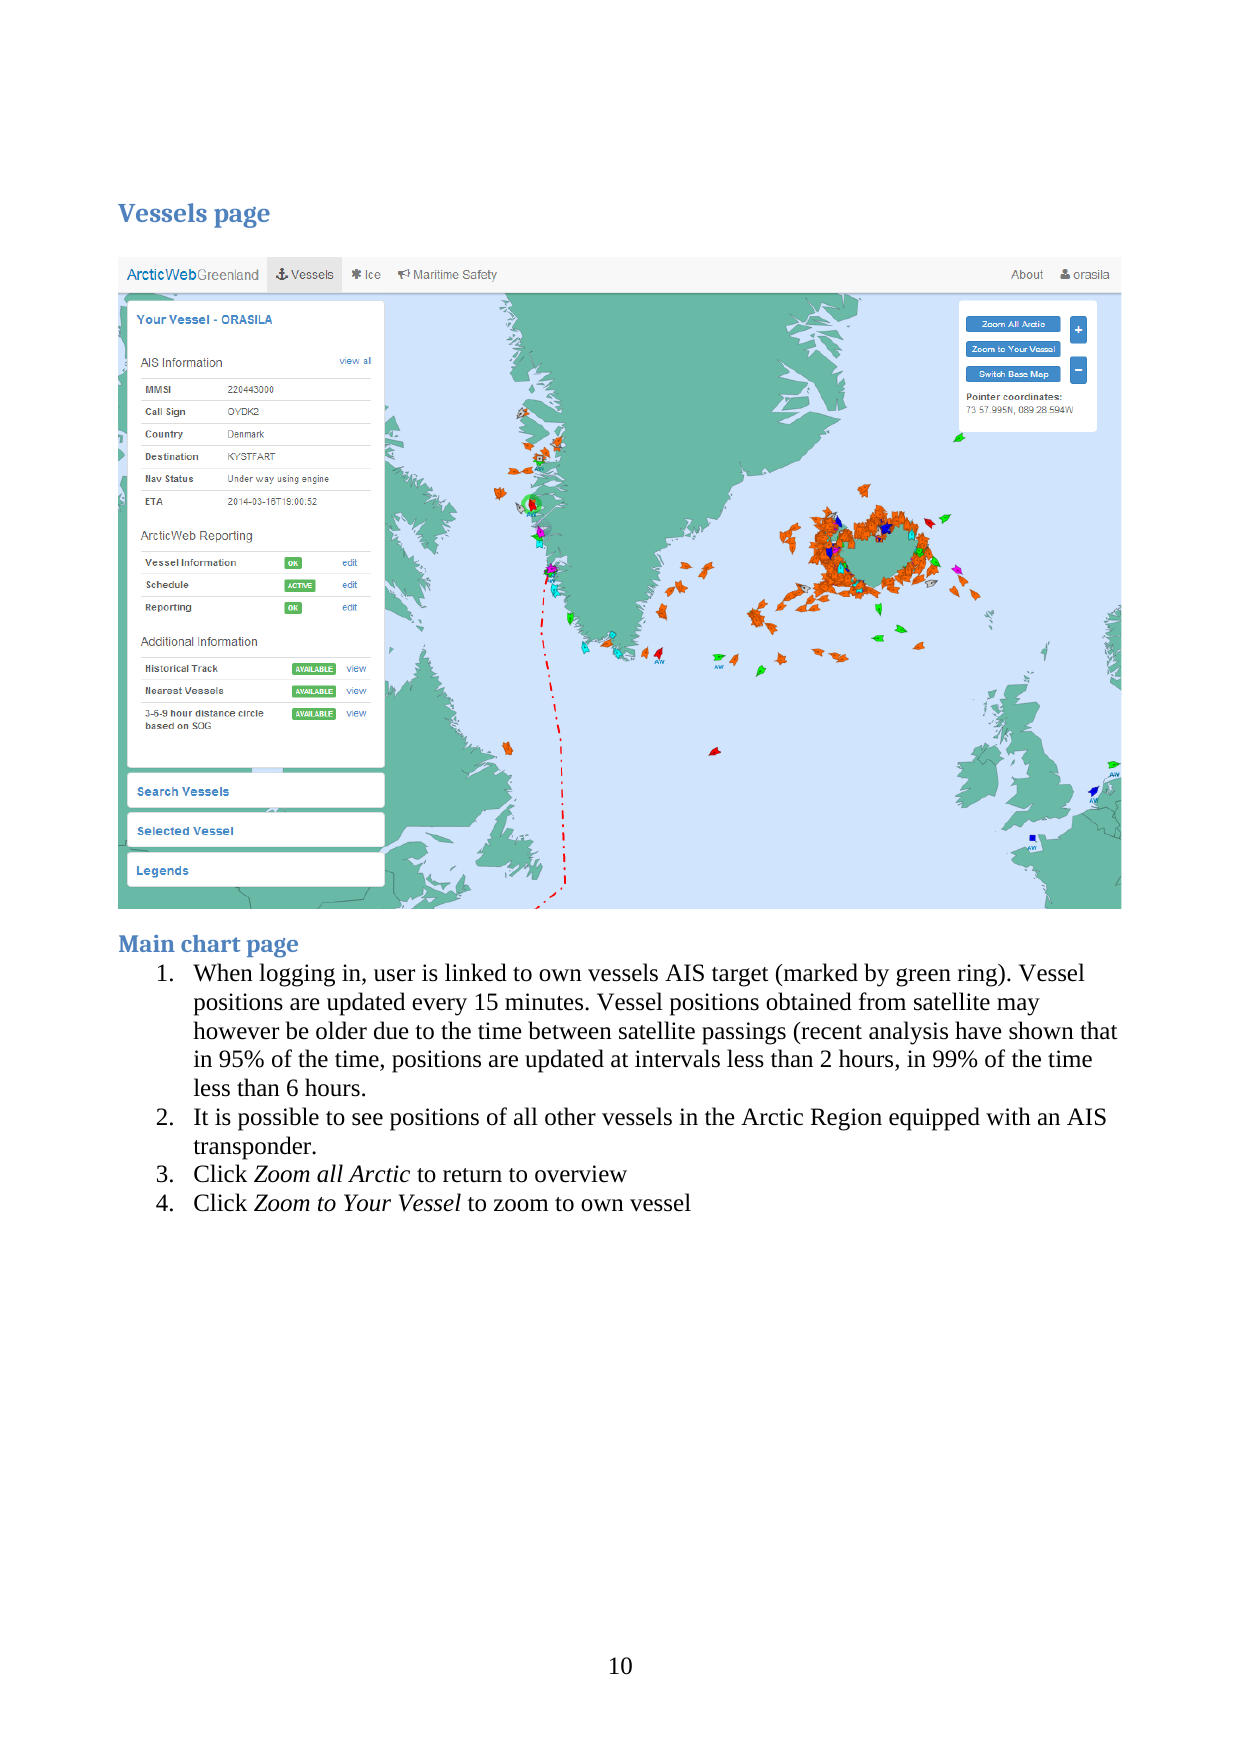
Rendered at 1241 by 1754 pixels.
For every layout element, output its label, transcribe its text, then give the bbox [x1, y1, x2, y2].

subtitle Vessels page [118, 198, 1122, 229]
subtitle Main chart page [118, 929, 1122, 958]
picture [118, 257, 1122, 909]
list Click Zoom all Arctic to return to overview [156, 1159, 1122, 1188]
list It is possible to see positions of all other vessels in the Arctic Region equipped with an AIS transponder. [156, 1102, 1122, 1159]
list Click Zoom to Your Vessel to zoom to own vessel [156, 1188, 1122, 1217]
list When logging in, user is linked to own vessels AIS target (marked by green ring). Vessel positions are updated every 15 minutes. Vessel positions obtained from satellite may however be older due to the time between satellite passings (recent analysis have shown that in 95% of the time, positions are updated at intervals less than 2 hours, in 99% of the time less than 6 hours. [156, 958, 1122, 1102]
